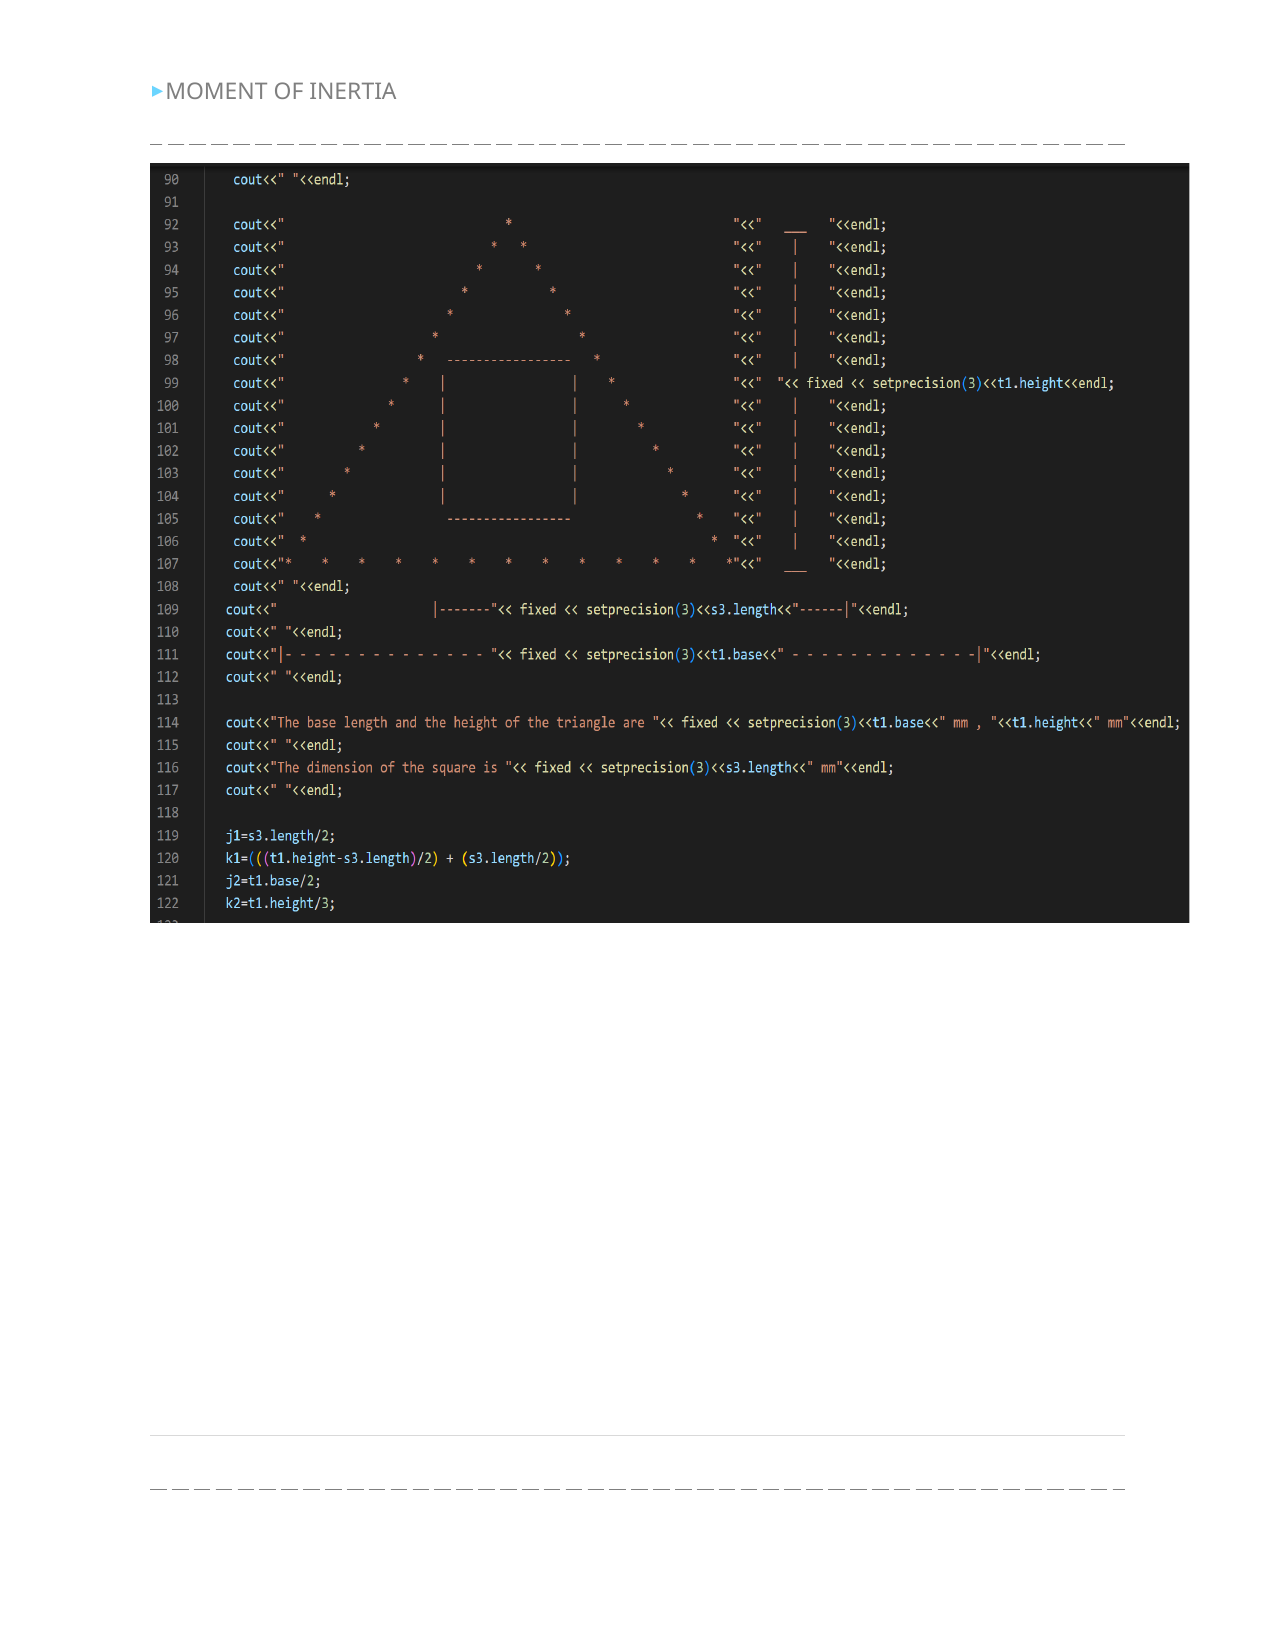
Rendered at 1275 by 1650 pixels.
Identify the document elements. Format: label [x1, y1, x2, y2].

picture [150, 163, 1190, 923]
